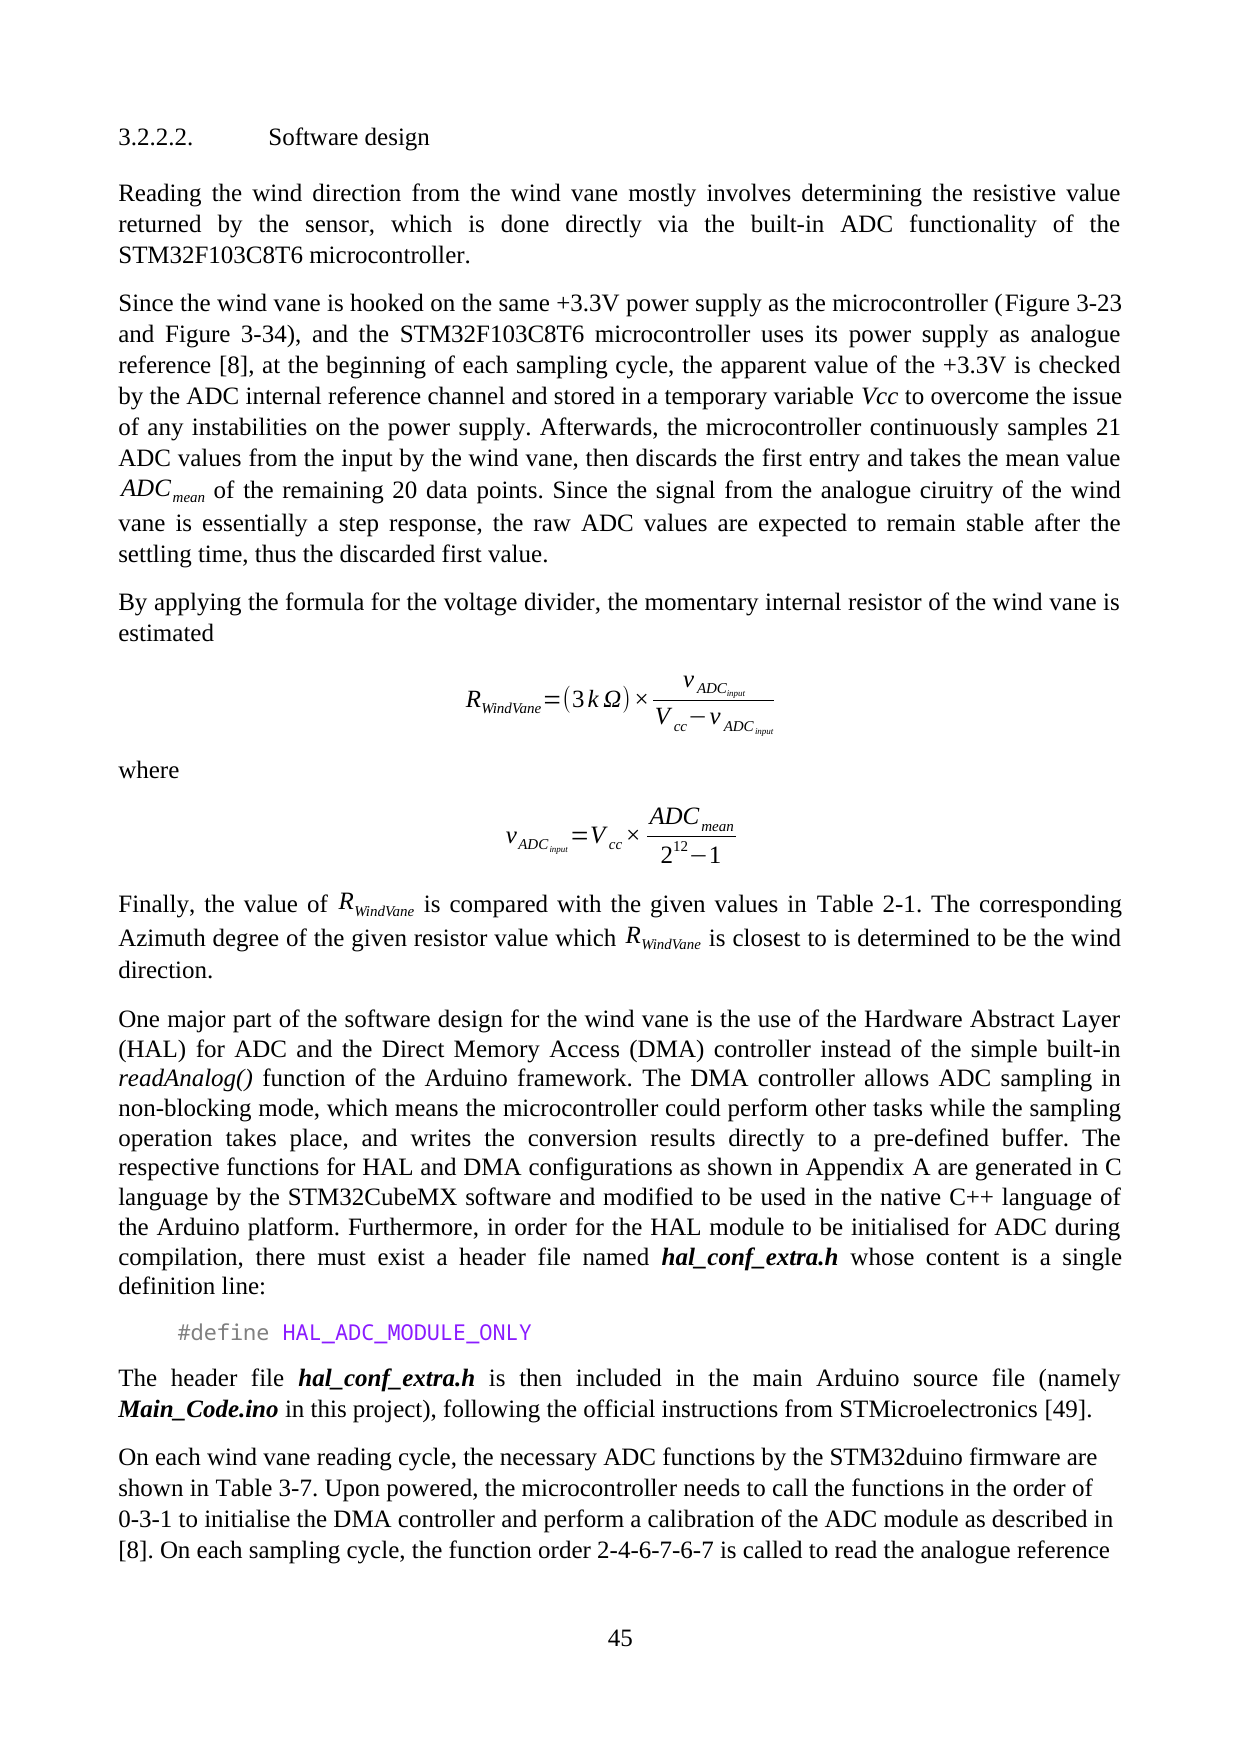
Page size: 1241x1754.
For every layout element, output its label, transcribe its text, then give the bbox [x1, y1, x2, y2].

text One major part of the software design for the wind vane is the use of the Hardware Abstract Layer (HAL) for ADC and the Direct Memory Access (DMA) controller instead of the simple built-in readAnalog() function of the Arduino framework. The DMA controller allows ADC sampling in non-blocking mode, which means the microcontroller could perform other tasks while the sampling operation takes place, and writes the conversion results directly to a pre-defined buffer. The respective functions for HAL and DMA configurations as shown in Appendix A are generated in C language by the STM32CubeMX software and modified to be used in the native C++ language of the Arduino platform. Furthermore, in order for the HAL module to be initialised for ADC during compilation, there must exist a header file named hal_conf_extra.h whose content is a single definition line: [118, 1003, 1122, 1300]
text where [118, 755, 1122, 784]
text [118, 1442, 1122, 1564]
text #define HAL_ADC_MODULE_ONLY [118, 1317, 1122, 1346]
subtitle Software design [118, 122, 1122, 151]
text Reading the wind direction from the wind vane mostly involves determining the resistive value returned by the sensor, which is done directly via the built-in ADC functionality of the STM32F103C8T6 microcontroller. [118, 178, 1122, 269]
text By applying the formula for the voltage divider, the momentary internal resistor of the wind vane is estimated [118, 587, 1122, 647]
text Finally, the value of is compared with the given values in Table 2-1. The corresponding Azimuth degree of the given resistor value which is closest to is determined to be the wind direction. [118, 888, 1122, 984]
text The header file hal_conf_extra.h is then included in the main Arduino source file (namely Main_Code.ino in this project), following the official instructions from STMicroelectronics [49]. [118, 1363, 1122, 1423]
